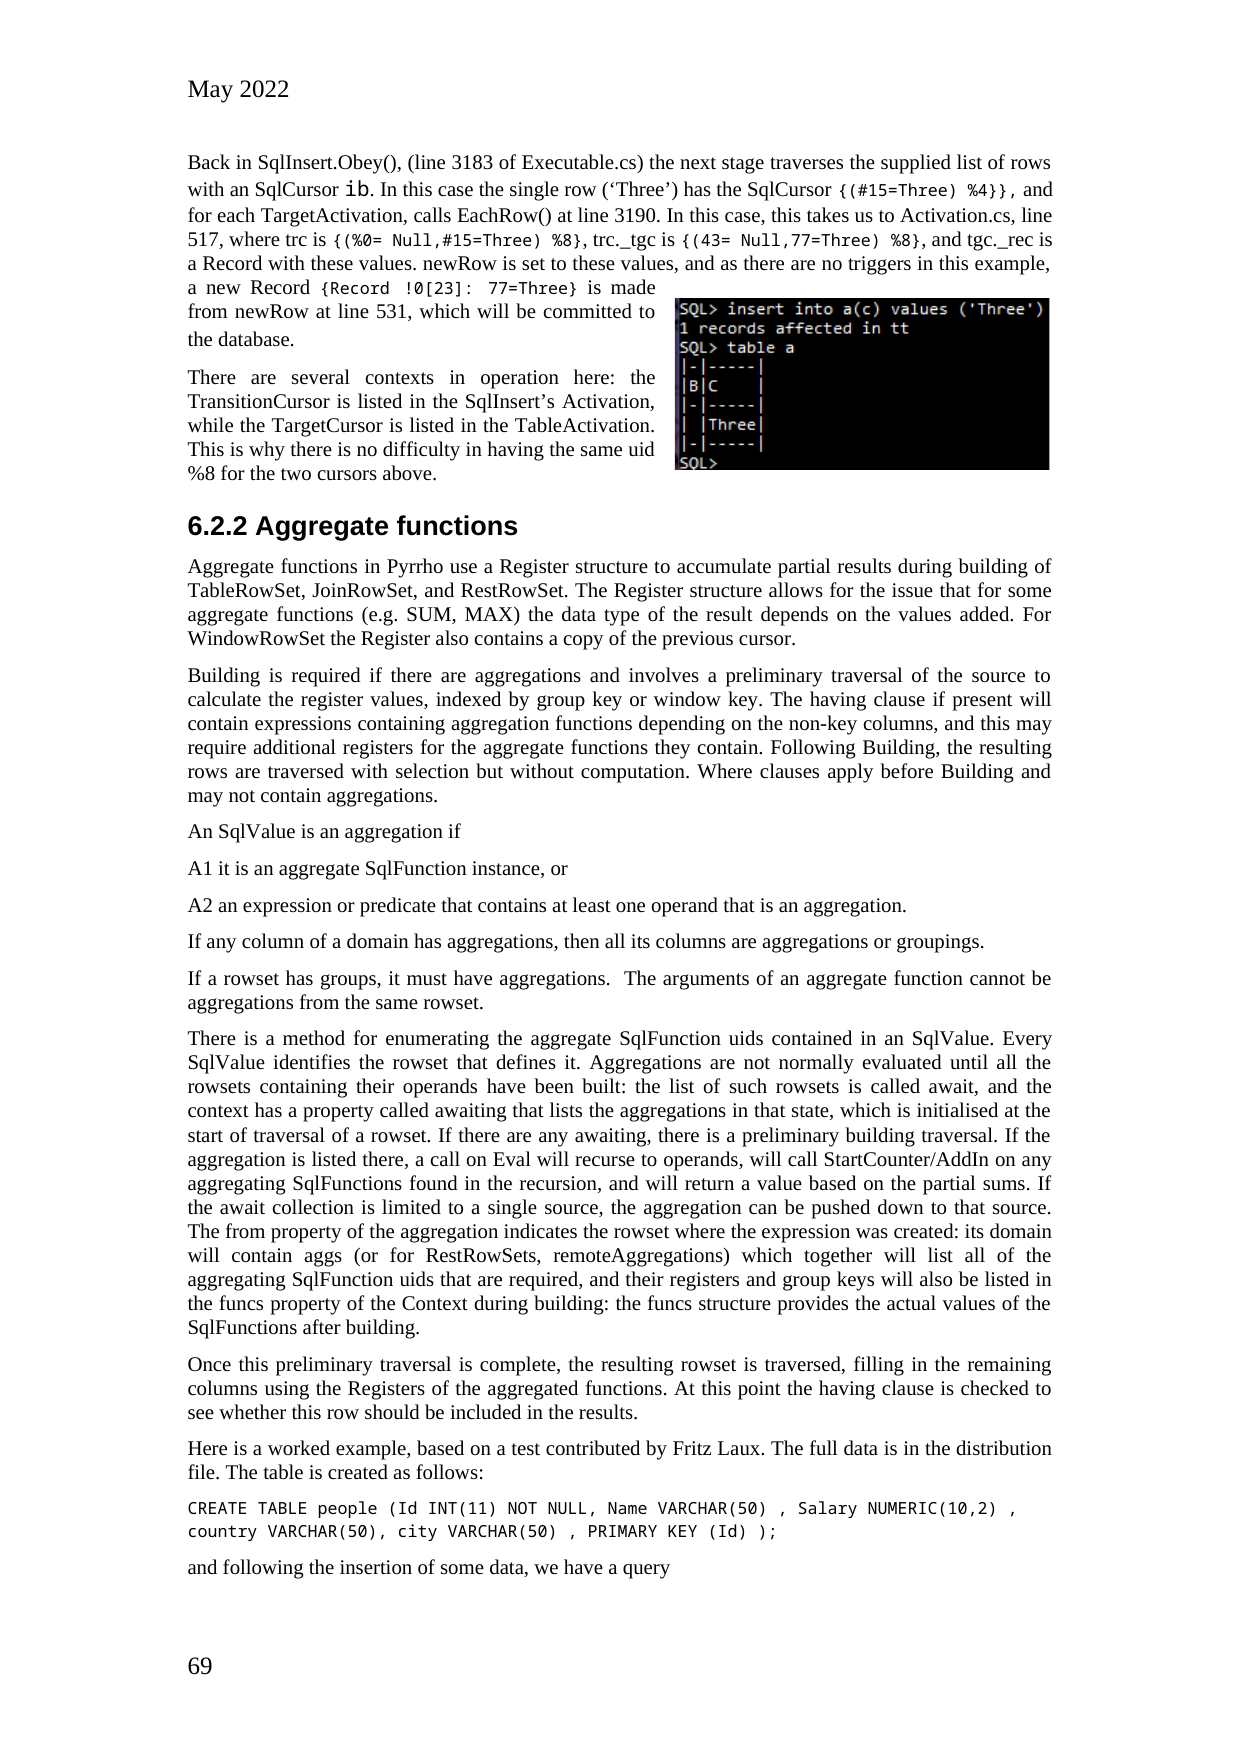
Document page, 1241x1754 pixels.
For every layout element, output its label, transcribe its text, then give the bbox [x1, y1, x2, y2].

picture [674, 298, 1050, 470]
text Back in SqlInsert.Obey(), (line 3183 of Executable.cs) the next stage traverses the supplied list of rows with an SqlCursor ib. In this case the single row (‘Three’) has the SqlCursor {(#15=Three) %4}}, and for each TargetActivation, calls EachRow() at line 3190. In this case, this takes us to Activation.cs, line 517, where trc is {(%0= Null,#15=Three) %8}, trc._tgc is {(43= Null,77=Three) %8}, and tgc._rec is a Record with these values. newRow is set to these values, and as there are no triggers in this example, a new Record {Record !0[23]: 77=Three} is made from newRow at line 531, which will be committed to the database. [187, 150, 1053, 352]
text An SqlValue is an aggregation if [187, 819, 1053, 843]
text A1 it is an aggregate SqlFunction instance, or [187, 856, 1053, 880]
text There is a method for enumerating the aggregate SqlFunction uids contained in an SqlValue. Every SqlValue identifies the rowset that defines it. Aggregations are not normally evaluated until all the rowsets containing their operands have been built: the list of such rowsets is called await, and the context has a property called awaiting that lists the aggregations in that state, which is initialised at the start of traversal of a rowset. If there are any awaiting, there is a preliminary building traversal. If the aggregation is listed there, a call on Eval will recurse to operands, will call StartCounter/AddIn on any aggregating SqlFunctions found in the recursion, and will return a value based on the partial sums. If the await collection is limited to a single source, the aggregation can be pushed down to that source. The from property of the aggregation indicates the rowset where the expression was created: its domain will contain aggs (or for RestRowSets, remoteAggregations) which together will list all of the aggregating SqlFunction uids that are required, and their registers and group keys will also be listed in the funcs property of the Context during building: the funcs structure provides the actual values of the SqlFunctions after building. [187, 1026, 1053, 1339]
subtitle 6.2.2 Aggregate functions [187, 510, 1053, 541]
text CREATE TABLE people (Id INT(11) NOT NULL, Name VARCHAR(50) , Salary NUMERIC(10,2) , [187, 1497, 1053, 1519]
text Building is required if there are aggregations and involves a preliminary traversal of the source to calculate the register values, indexed by group key or window key. The having clause if present will contain expressions containing aggregation functions depending on the non-key columns, and this may require additional registers for the aggregate functions they contain. Following Building, the resulting rows are traversed with selection but without computation. Where clauses apply before Building and may not contain aggregations. [187, 662, 1053, 807]
text and following the insertion of some data, we have a query [187, 1555, 1053, 1579]
text There are several contexts in operation here: the TransitionCursor is listed in the SqlInsert’s Activation, while the TargetCursor is listed in the TableActivation. This is why there is no difficulty in having the same uid %8 for the two cursors above. [187, 365, 1053, 485]
text If any column of a domain has aggregations, then all its columns are aggregations or groupings. [187, 929, 1053, 953]
text country VARCHAR(50), city VARCHAR(50) , PRIMARY KEY (Id) ); [187, 1519, 1053, 1542]
text Once this preliminary traversal is complete, the resulting rowset is traversed, filling in the remaining columns using the Registers of the aggregated functions. At this point the having clause is checked to see whether this row should be included in the results. [187, 1352, 1053, 1424]
text If a rowset has groups, it must have aggregations. The arguments of an aggregate function cannot be aggregations from the same rowset. [187, 966, 1053, 1014]
text Here is a worked example, based on a test contributed by Fritz Laux. The full data is in the distribution file. The table is created as follows: [187, 1436, 1053, 1484]
text A2 an expression or predicate that contains at least one operand that is an aggregation. [187, 892, 1053, 917]
text Aggregate functions in Pyrrho use a Register structure to accumulate partial results during building of TableRowSet, JoinRowSet, and RestRowSet. The Register structure allows for the issue that for some aggregate functions (e.g. SUM, MAX) the data type of the result depends on the values added. For WindowRowSet the Register also contains a copy of the previous cursor. [187, 554, 1053, 650]
